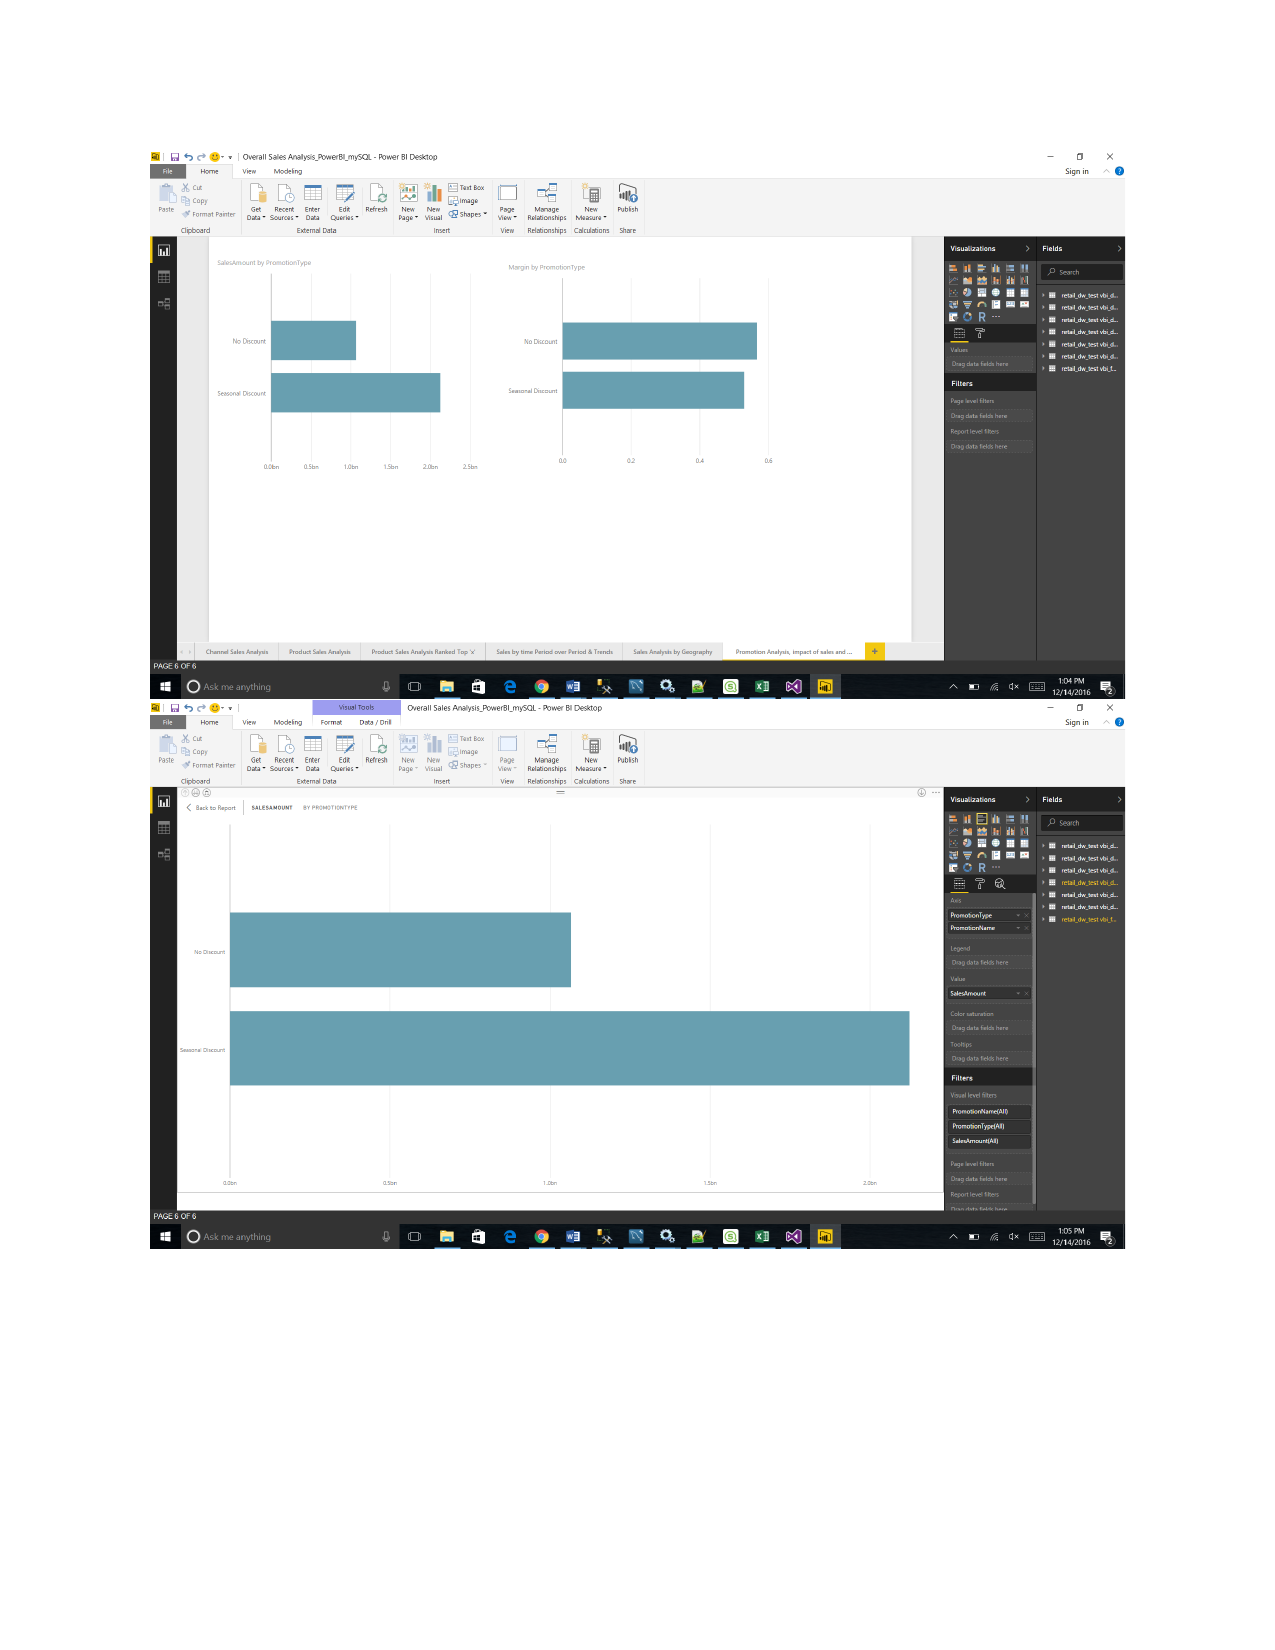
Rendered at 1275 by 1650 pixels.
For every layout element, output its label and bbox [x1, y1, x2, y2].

picture [150, 150, 1125, 699]
picture [150, 700, 1125, 1249]
